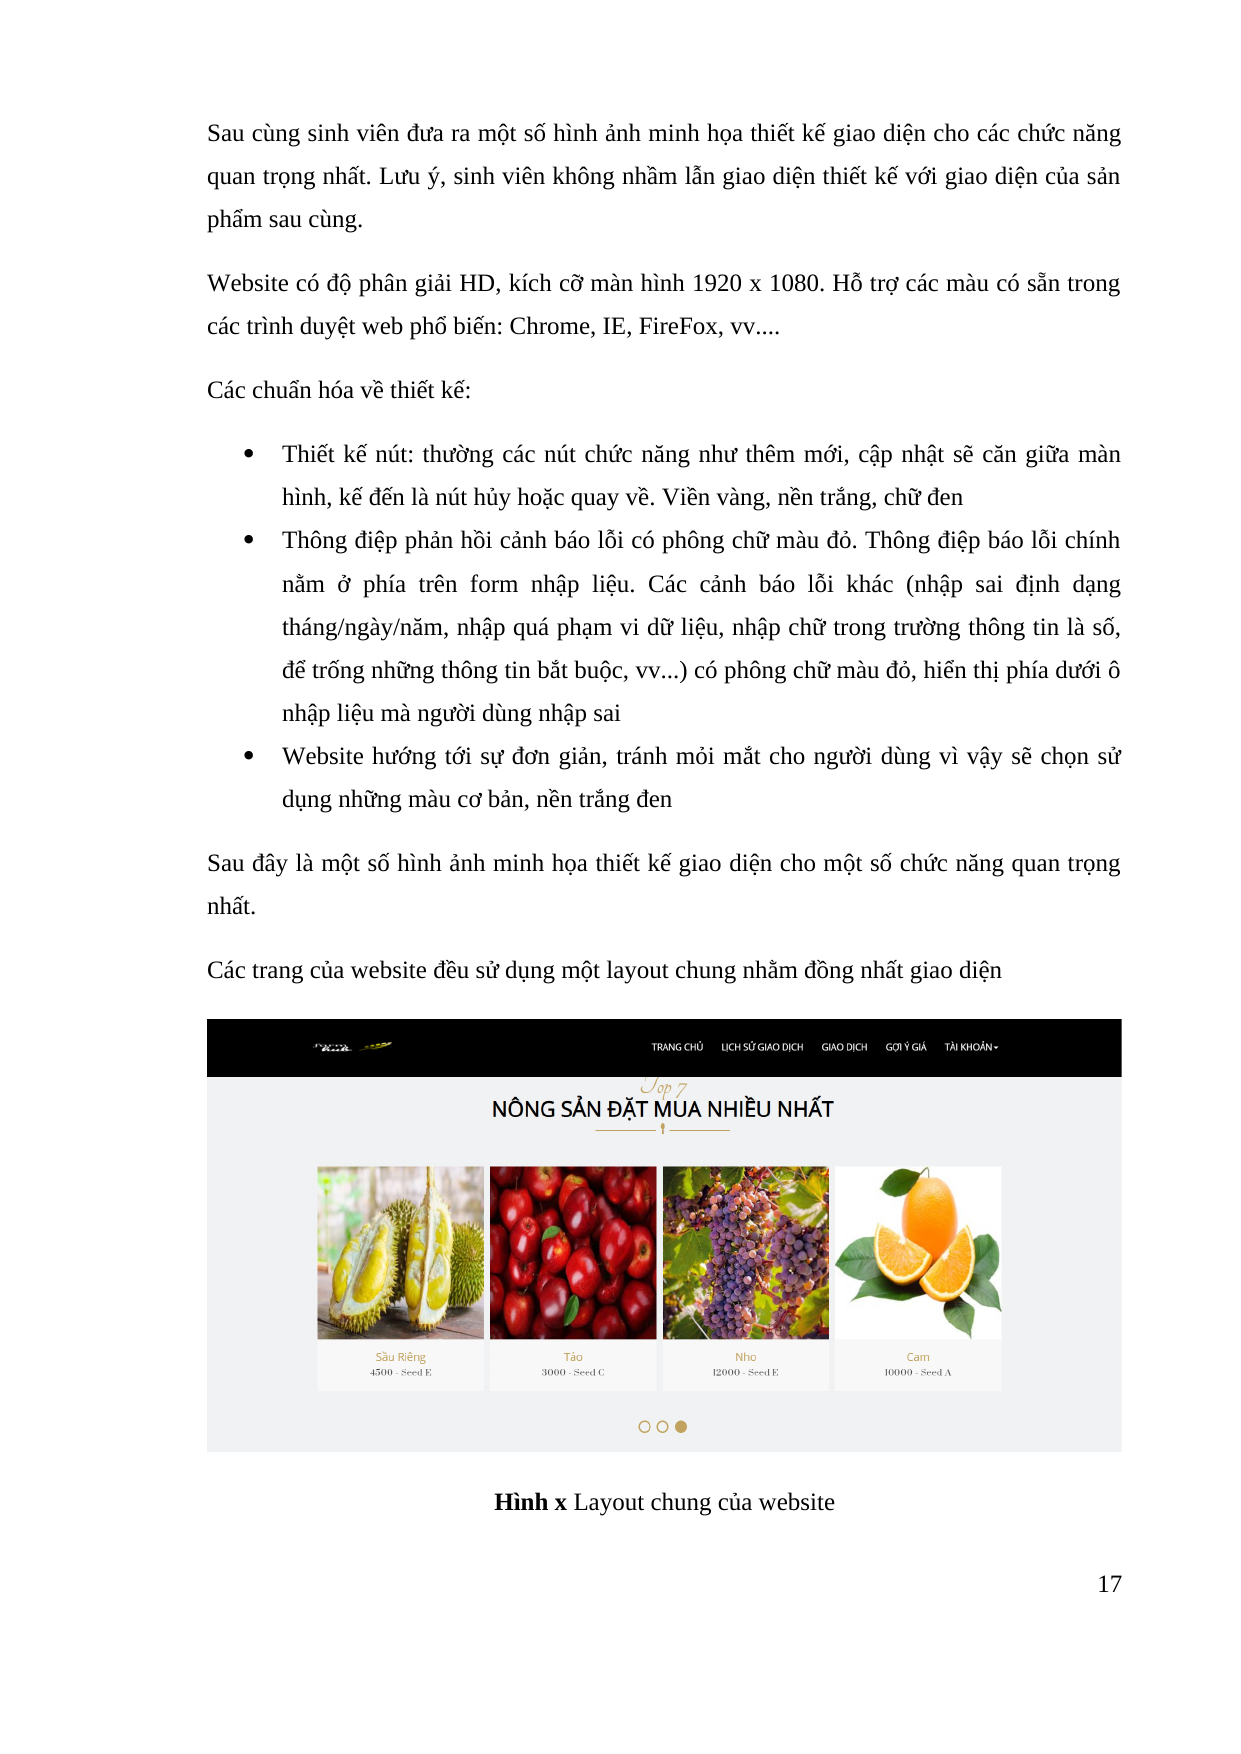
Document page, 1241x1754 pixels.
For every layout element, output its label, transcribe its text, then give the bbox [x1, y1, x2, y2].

list Thông điệp phản hồi cảnh báo lỗi có phông chữ màu đỏ. Thông điệp báo lỗi chính nằm ở phía trên form nhập liệu. Các cảnh báo lỗi khác (nhập sai định dạng tháng/ngày/năm, nhập quá phạm vi dữ liệu, nhập chữ trong trường thông tin là số, để trống những thông tin bắt buộc, vv...) có phông chữ màu đỏ, hiển thị phía dưới ô nhập liệu mà người dùng nhập sai [244, 526, 1122, 727]
list Thiết kế nút: thường các nút chức năng như thêm mới, cập nhật sẽ căn giữa màn hình, kế đến là nút hủy hoặc quay về. Viền vàng, nền trắng, chữ đen [244, 439, 1122, 511]
text Sau đây là một số hình ảnh minh họa thiết kế giao diện cho một số chức năng quan trọng nhất. [207, 848, 1122, 920]
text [207, 118, 1122, 233]
text Các trang của website đều sử dụng một layout chung nhằm đồng nhất giao diện [207, 955, 1122, 984]
picture [207, 1019, 1122, 1452]
list Website hướng tới sự đơn giản, tránh mỏi mắt cho người dùng vì vậy sẽ chọn sử dụng những màu cơ bản, nền trắng đen [244, 741, 1122, 813]
text Các chuẩn hóa về thiết kế: [207, 375, 1122, 404]
text Hình x Layout chung của website [207, 1487, 1122, 1516]
text Website có độ phân giải HD, kích cỡ màn hình 1920 x 1080. Hỗ trợ các màu có sẵn trong các trình duyệt web phổ biến: Chrome, IE, FireFox, vv.... [207, 268, 1122, 340]
